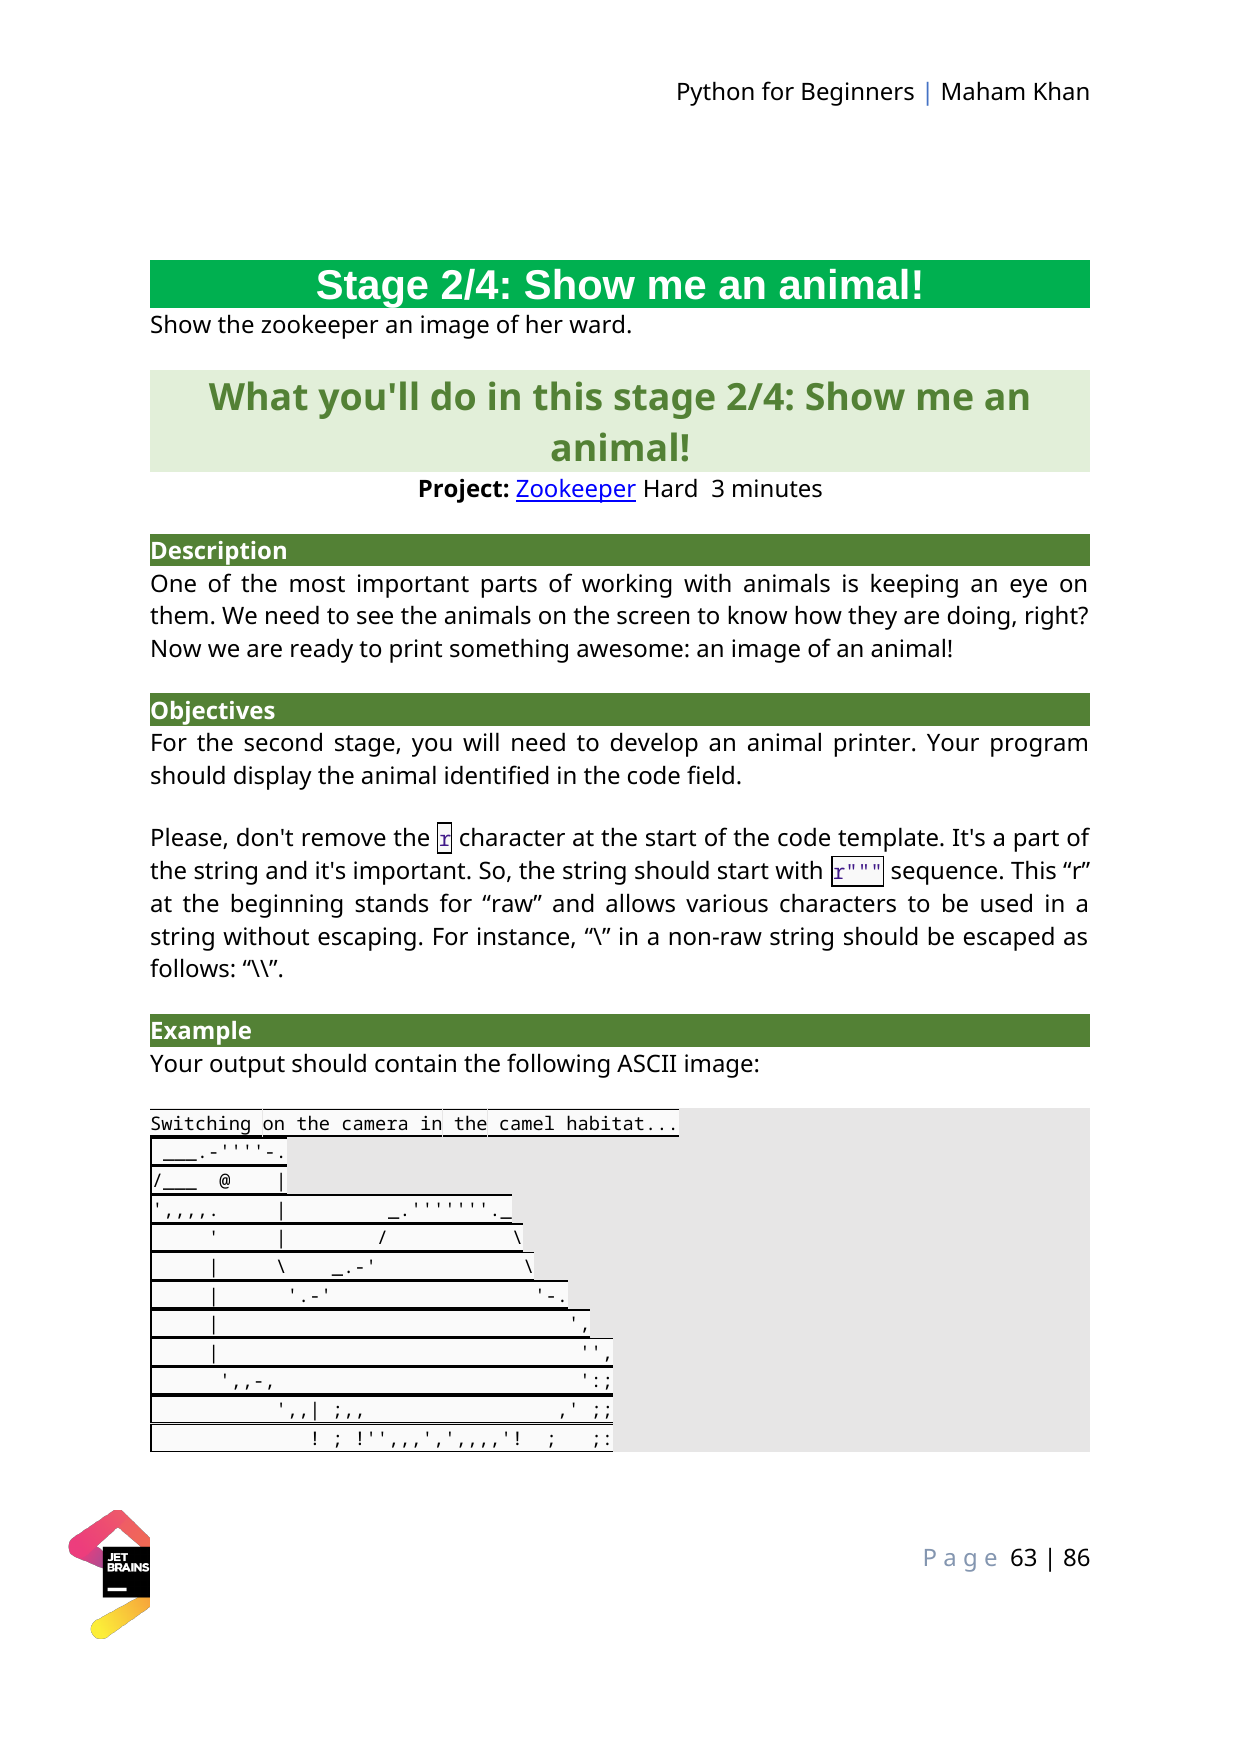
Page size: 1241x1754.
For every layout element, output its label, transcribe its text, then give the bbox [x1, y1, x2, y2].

text Show the zookeeper an image of her ward. [150, 308, 1090, 341]
text Please, don't remove the r character at the start of the code template. It's a part of the string and it's important. So, the string should start with r""" sequence. This “r” at the beginning stands for “raw” and allows various characters to be used in a string without escaping. For instance, “\” in a non-raw string should be escaped as follows: “\\”. [150, 820, 1090, 985]
subtitle Objectives [150, 693, 1090, 726]
subtitle What you'll do in this stage 2/4: Show me an animal! [150, 370, 1090, 472]
subtitle Stage 2/4: Show me an animal! [150, 260, 1090, 308]
text Project: Zookeeper Hard 3 minutes [150, 472, 1090, 505]
text Your output should contain the following ASCII image: [150, 1047, 1090, 1079]
text One of the most important parts of working with animals is keeping an eye on them. We need to see the animals on the screen to know how they are doing, right? Now we are ready to print something awesome: an image of an animal! [150, 566, 1090, 664]
subtitle Description [150, 534, 1090, 566]
text For the second stage, you will need to develop an animal printer. Your program should display the animal identified in the code field. [150, 726, 1090, 791]
picture [63, 1510, 193, 1639]
subtitle Example [150, 1014, 1090, 1047]
